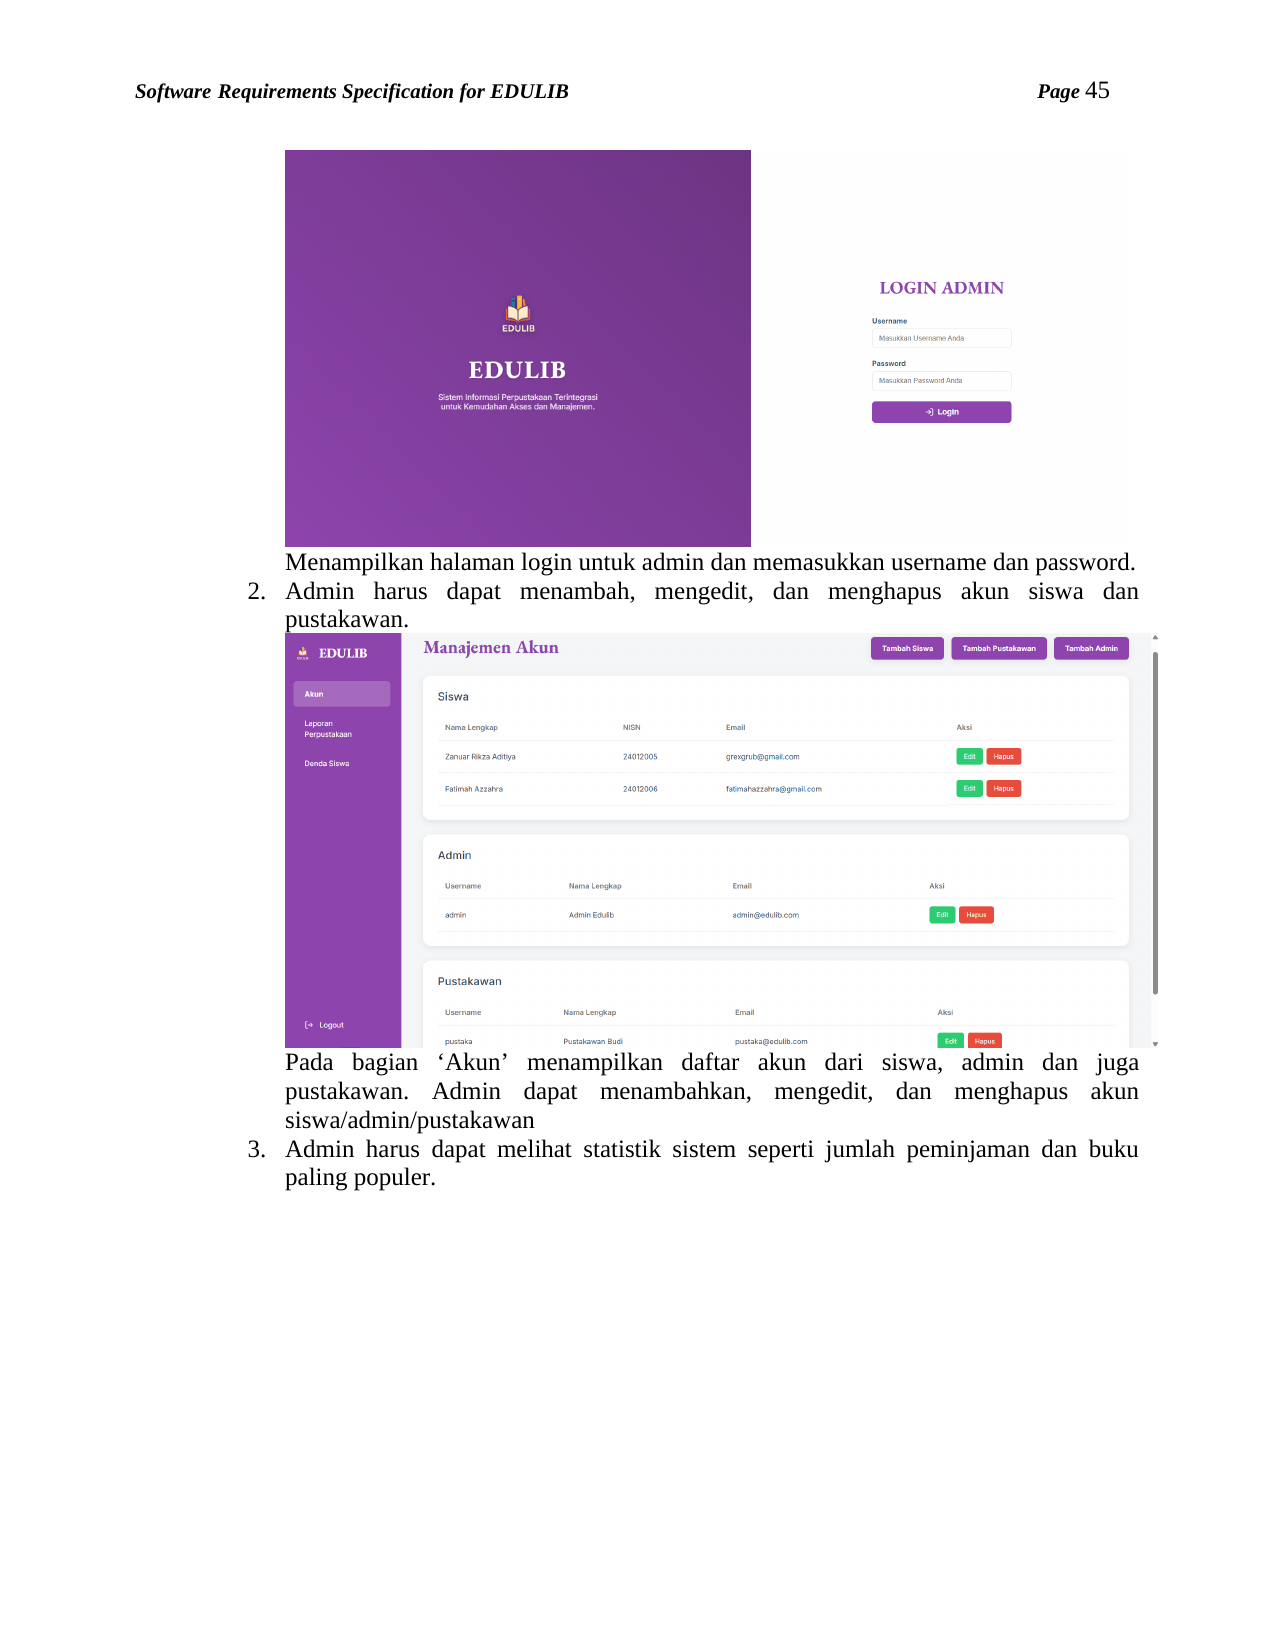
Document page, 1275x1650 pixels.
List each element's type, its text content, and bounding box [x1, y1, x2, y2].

text Menampilkan halaman login untuk admin dan memasukkan username dan password. [285, 547, 1140, 576]
list Admin harus dapat melihat statistik sistem seperti jumlah peminjaman dan buku paling populer. [247, 1134, 1140, 1191]
list Admin harus dapat menambah, mengedit, dan menghapus akun siswa dan pustakawan. [247, 576, 1140, 633]
text Pada bagian ‘Akun’ menampilkan daftar akun dari siswa, admin dan juga pustakawan. Admin dapat menambahkan, mengedit, dan menghapus akun siswa/admin/pustakawan [285, 1048, 1140, 1134]
picture [285, 150, 1132, 547]
picture [285, 633, 1159, 1048]
